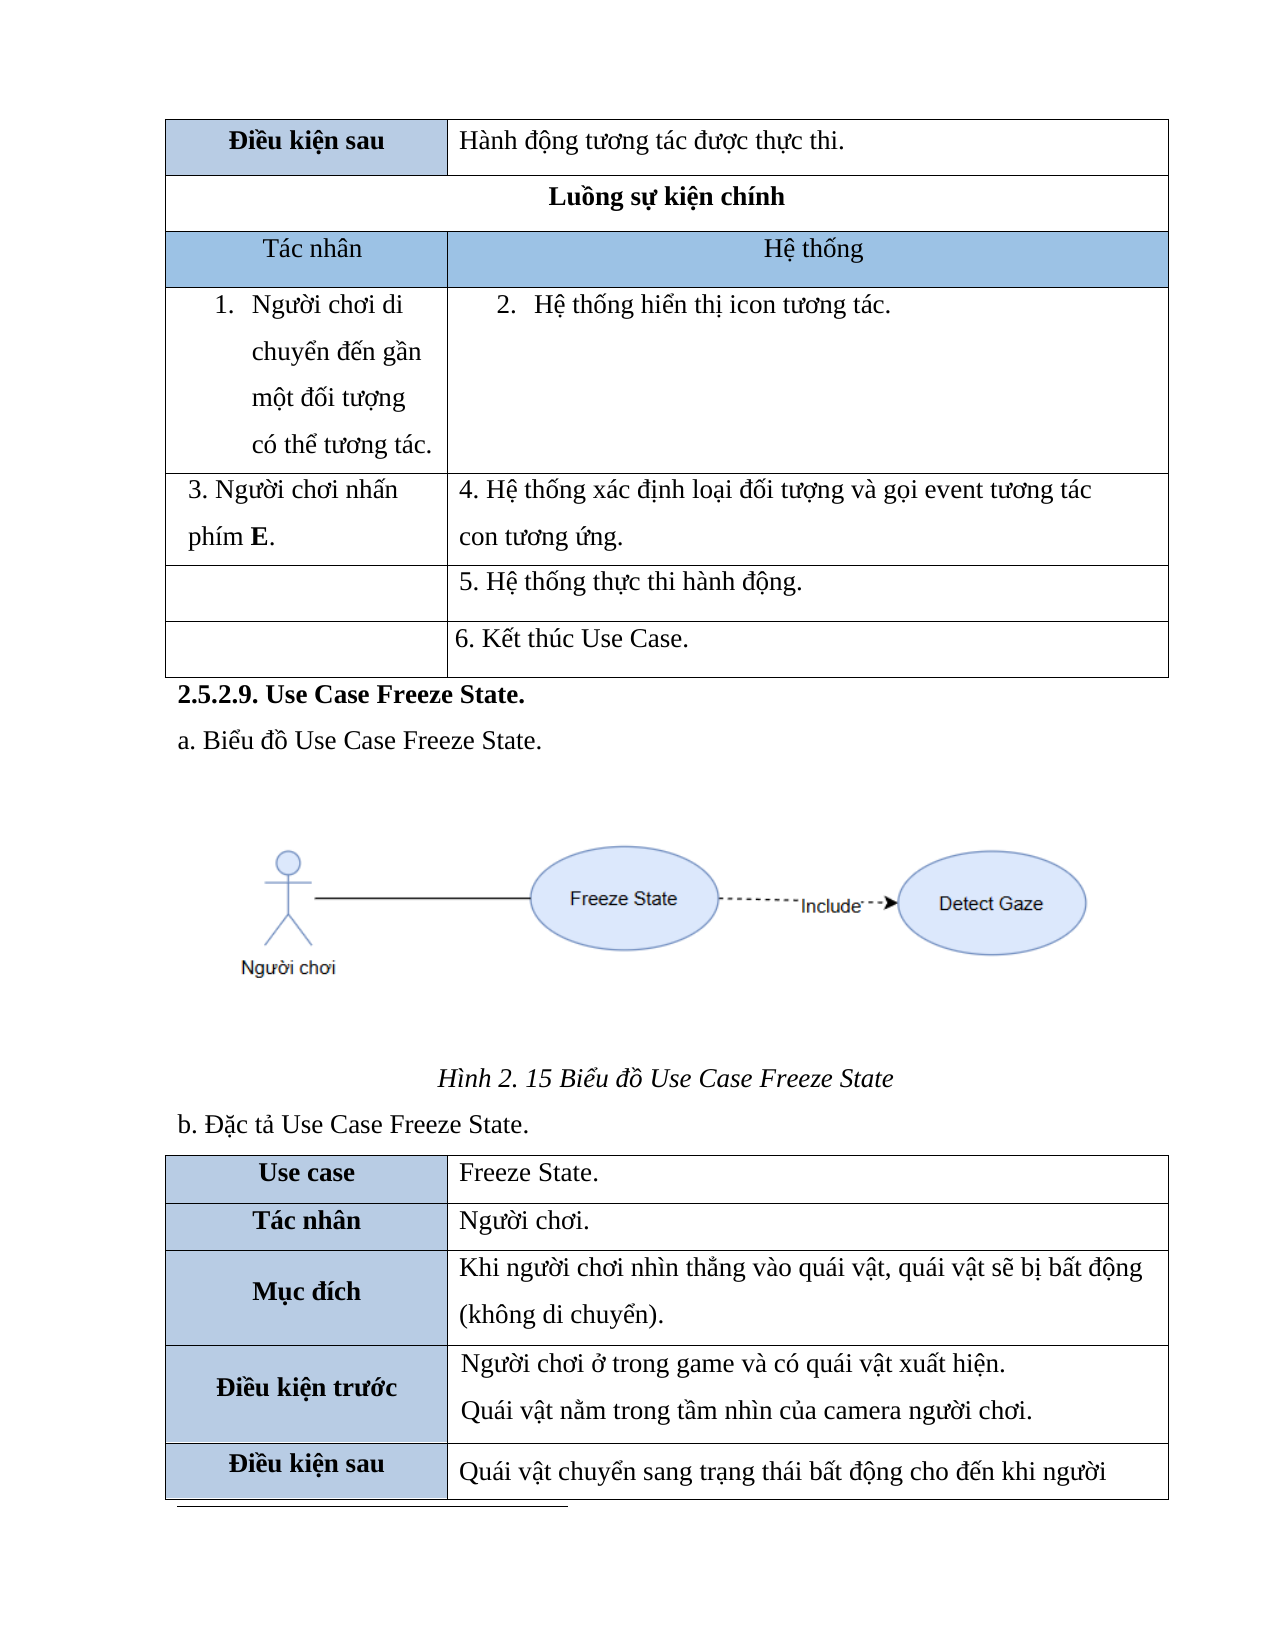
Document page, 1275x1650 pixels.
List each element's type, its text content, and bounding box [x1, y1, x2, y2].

table_cell Khi người chơi nhìn thẳng vào quái vật, quái vật sẽ bị bất động (không di chuyển). [448, 1251, 1168, 1345]
table_cell Tác nhân [166, 232, 447, 287]
text b. Đặc tả Use Case Freeze State. [177, 1108, 1156, 1139]
text a. Biểu đồ Use Case Freeze State. [177, 724, 1156, 756]
table_cell Tác nhân [166, 1204, 447, 1250]
table_cell Điều kiện sau [166, 120, 447, 175]
table_cell Người chơi di chuyển đến gần một đối tượng có thể tương tác. [166, 288, 447, 472]
table_cell Hệ thống hiển thị icon tương tác. [448, 288, 1168, 472]
table_cell 4. Hệ thống xác định loại đối tượng và gọi event tương tác con tương ứng. [448, 474, 1168, 564]
table_cell 3. Người chơi nhấn phím E. [166, 474, 447, 564]
table_cell Điều kiện trước [166, 1346, 447, 1442]
table_cell 6. Kết thúc Use Case. [448, 622, 1168, 677]
table_cell 5. Hệ thống thực thi hành động. [448, 566, 1168, 621]
table_header Freeze State. [448, 1156, 1168, 1203]
table_cell Mục đích [166, 1251, 447, 1345]
text 2.5.2.9. Use Case Freeze State. [177, 678, 1156, 709]
table_cell Luồng sự kiện chính [166, 176, 1168, 231]
picture [208, 771, 1125, 1047]
text Hình 2. 15 Biểu đồ Use Case Freeze State [177, 1062, 1156, 1093]
table_cell [166, 566, 447, 621]
table_cell Điều kiện sau [166, 1444, 447, 1498]
table_cell Người chơi. [448, 1204, 1168, 1250]
table_header Use case [166, 1156, 447, 1203]
table_cell [448, 1346, 1168, 1442]
table_cell Hệ thống [448, 232, 1168, 287]
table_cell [448, 1444, 1168, 1498]
table_cell Hành động tương tác được thực thi. [448, 120, 1168, 175]
table_cell [166, 622, 447, 677]
